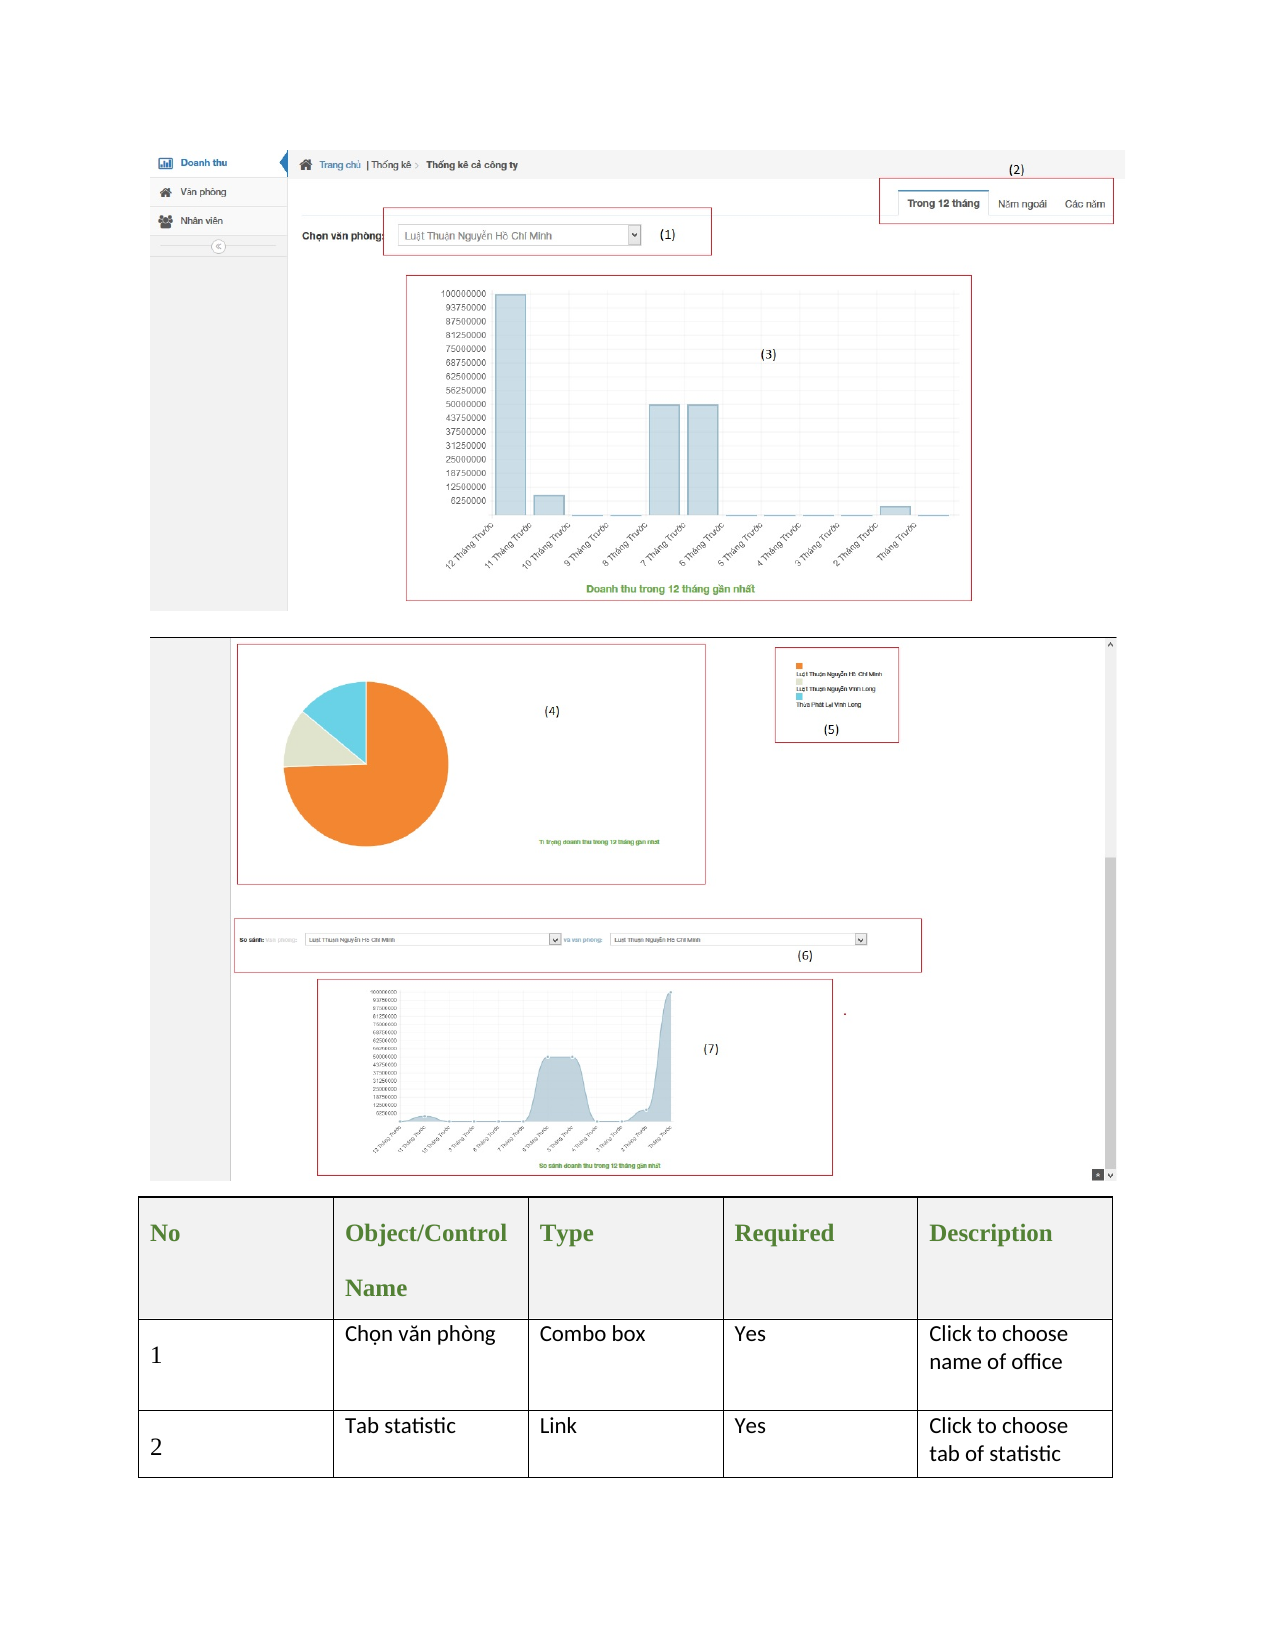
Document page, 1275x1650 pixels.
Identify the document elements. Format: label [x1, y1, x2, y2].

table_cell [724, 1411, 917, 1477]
picture [150, 637, 1125, 1181]
picture [150, 150, 1125, 611]
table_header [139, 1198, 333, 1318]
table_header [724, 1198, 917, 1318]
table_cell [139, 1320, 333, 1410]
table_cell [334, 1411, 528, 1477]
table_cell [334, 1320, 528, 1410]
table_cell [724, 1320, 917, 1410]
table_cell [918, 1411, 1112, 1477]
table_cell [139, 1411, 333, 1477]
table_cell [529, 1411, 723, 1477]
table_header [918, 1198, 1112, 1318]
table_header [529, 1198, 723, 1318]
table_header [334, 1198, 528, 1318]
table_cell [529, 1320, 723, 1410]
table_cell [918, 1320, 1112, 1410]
